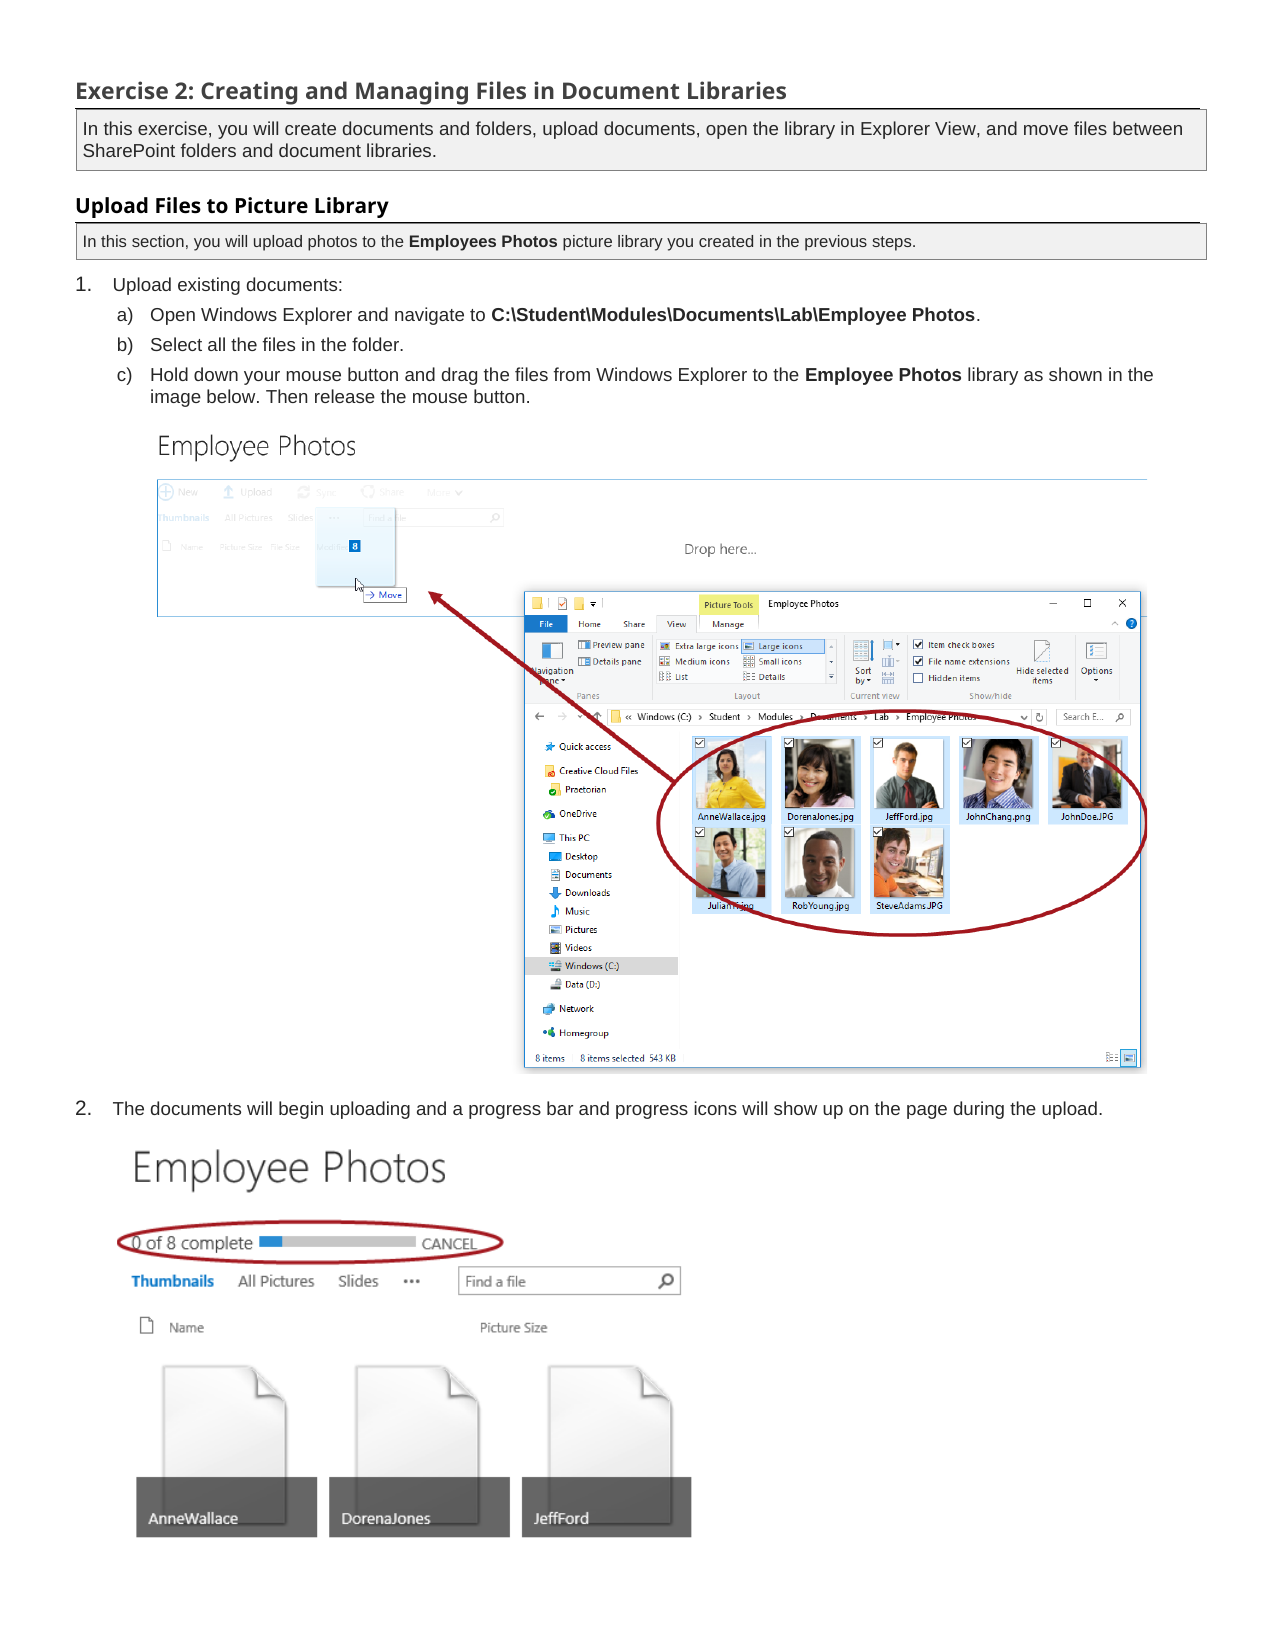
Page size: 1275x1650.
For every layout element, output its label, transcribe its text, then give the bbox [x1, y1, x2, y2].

text In this section, you will upload photos to the Employees Photos picture library you created in the previous steps. [77, 224, 1206, 259]
text The documents will begin uploading and a progress bar and progress icons will show up on the page during the upload. [75, 1096, 1200, 1120]
text In this exercise, you will create documents and folders, upload documents, open the library in Explorer View, and move files between SharePoint folders and document libraries. [77, 110, 1206, 170]
text Open Windows Explorer and navigate to C:\Student\Modules\Documents\Lab\Employee Photos. [117, 304, 1200, 326]
list Upload existing documents: [75, 272, 1200, 296]
picture [117, 1141, 692, 1547]
subtitle Upload Files to Picture Library [75, 191, 1200, 222]
picture [150, 429, 1148, 1074]
text Select all the files in the folder. [117, 334, 1200, 356]
text Hold down your mouse button and drag the files from Windows Explorer to the Employee Photos library as shown in the image below. Then release the mouse button. [117, 364, 1200, 407]
subtitle Exercise 2: Creating and Managing Files in Document Libraries [75, 75, 1200, 108]
